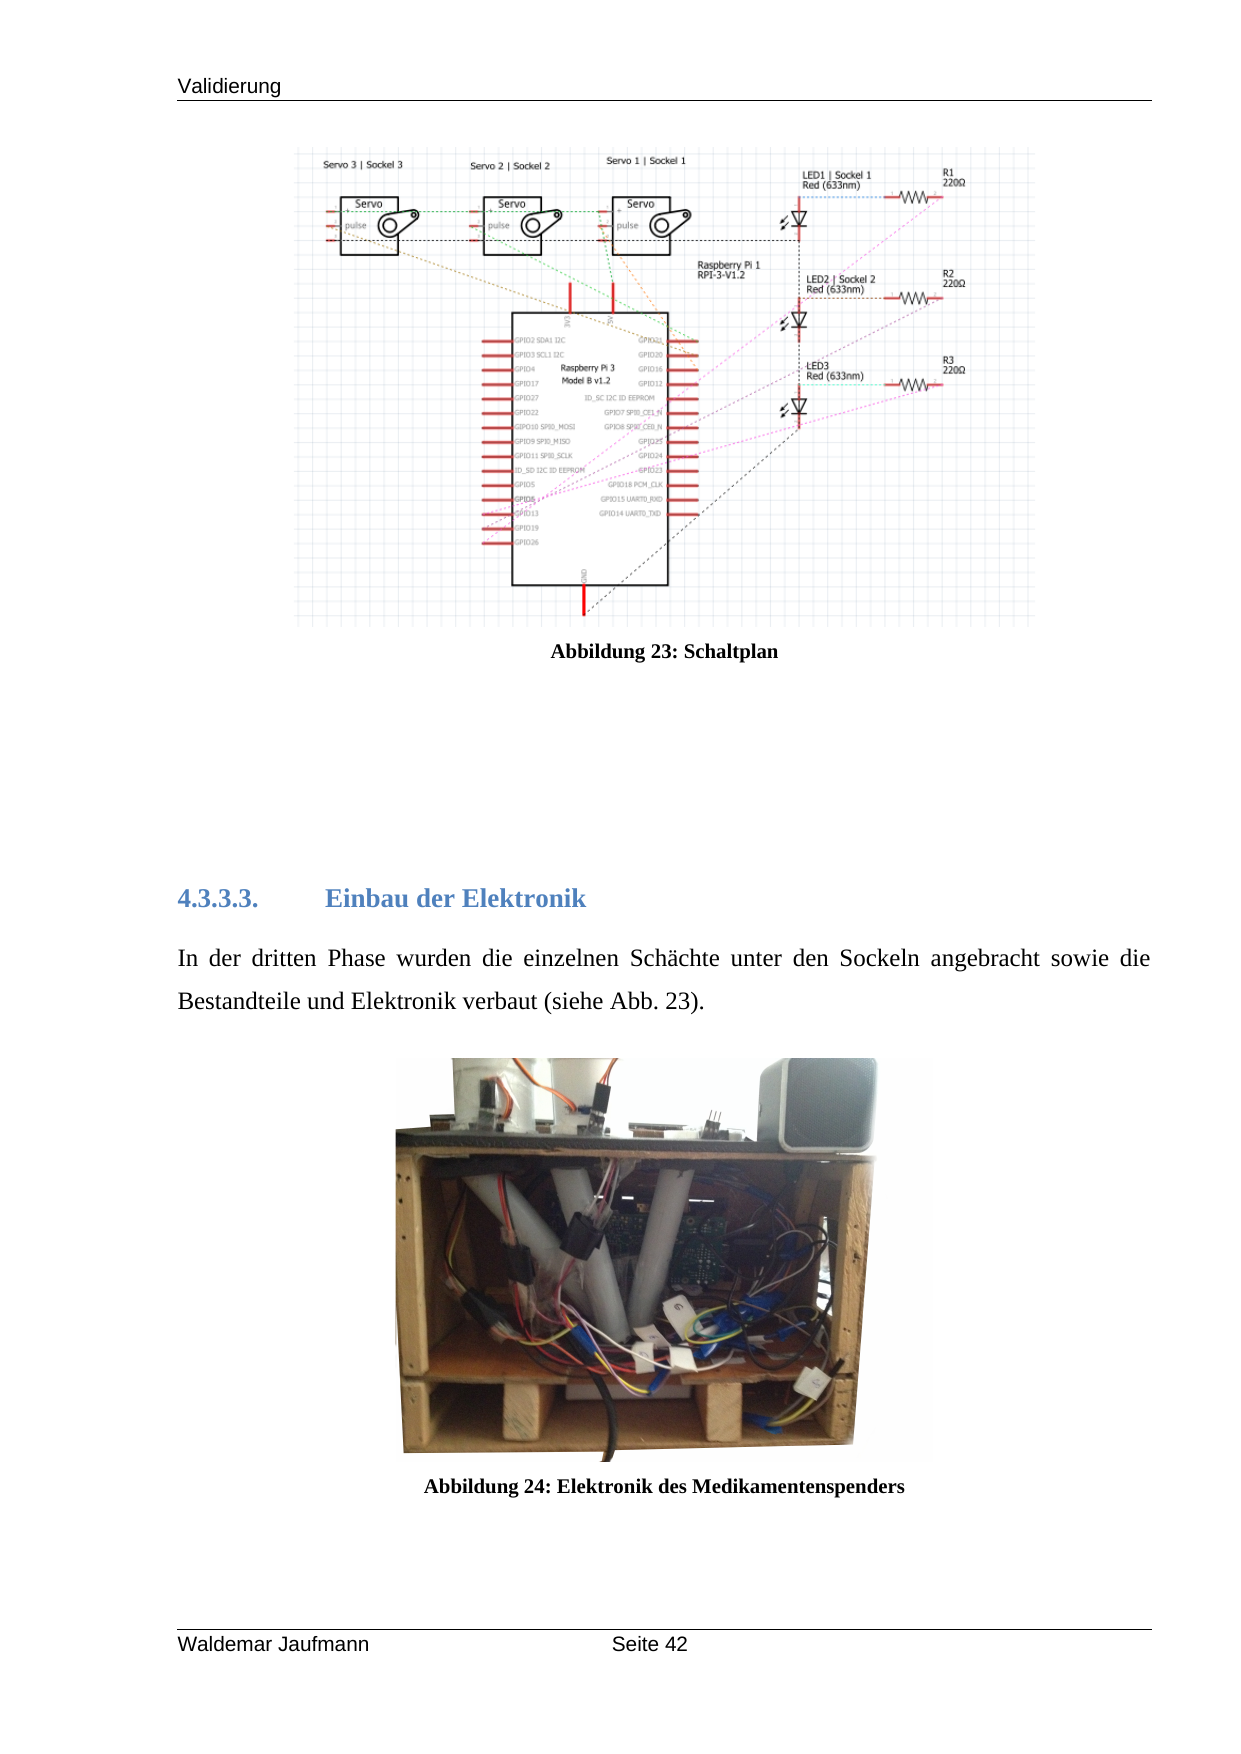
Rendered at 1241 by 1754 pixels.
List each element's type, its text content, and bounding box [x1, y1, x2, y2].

subtitle Einbau der Elektronik [177, 881, 1152, 914]
picture [293, 147, 1035, 627]
picture [395, 1058, 934, 1462]
text In der dritten Phase wurden die einzelnen Schächte unter den Sockeln angebracht sowie die Bestandteile und Elektronik verbaut (siehe Abb. 23). [177, 943, 1152, 1015]
